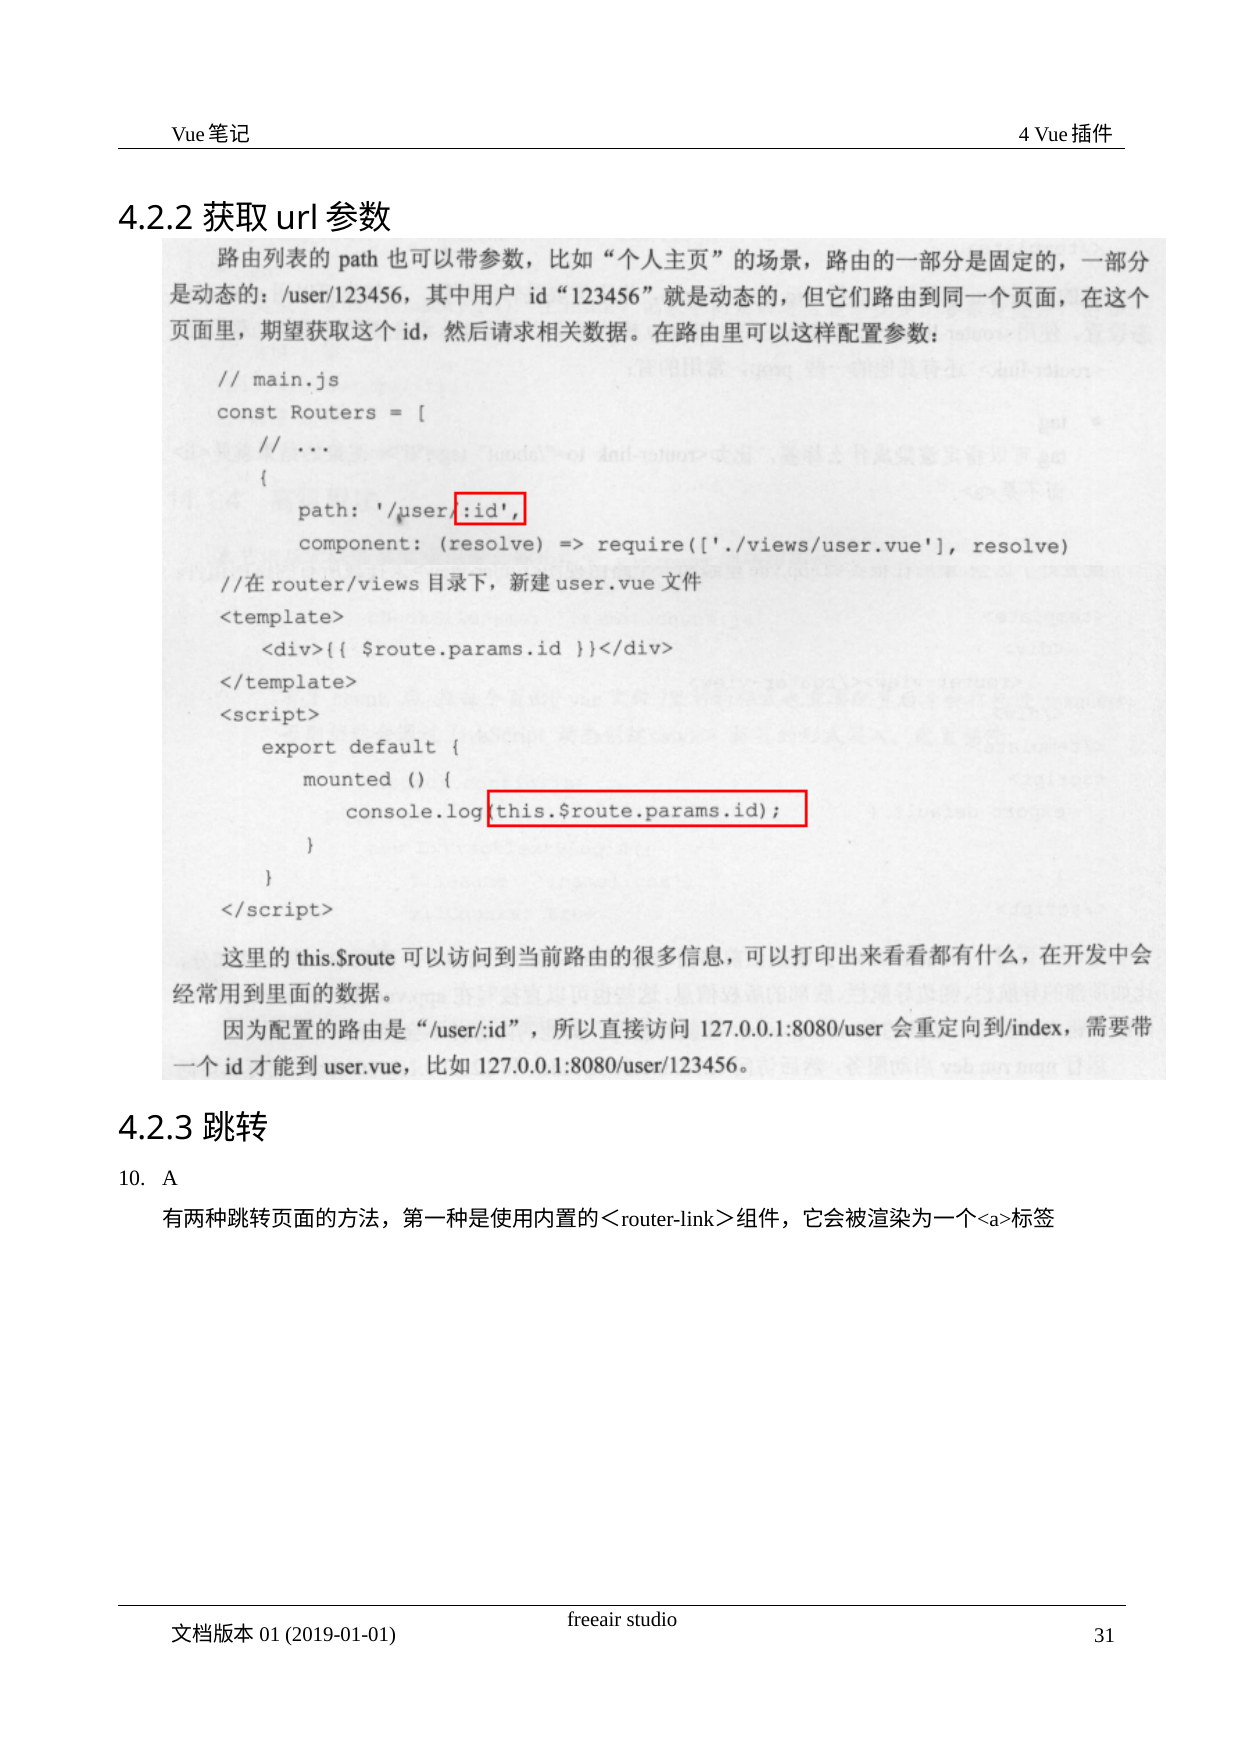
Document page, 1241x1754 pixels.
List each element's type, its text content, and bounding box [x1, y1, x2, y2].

list A [118, 1149, 1122, 1191]
subtitle 跳转 [118, 1101, 1122, 1149]
picture [161, 238, 1166, 1080]
list 有两种跳转页面的方法，第一种是使用内置的＜router-link＞组件，它会被渲染为一个<a>标签 [162, 1191, 1122, 1232]
subtitle 获取url参数 [118, 190, 1122, 239]
